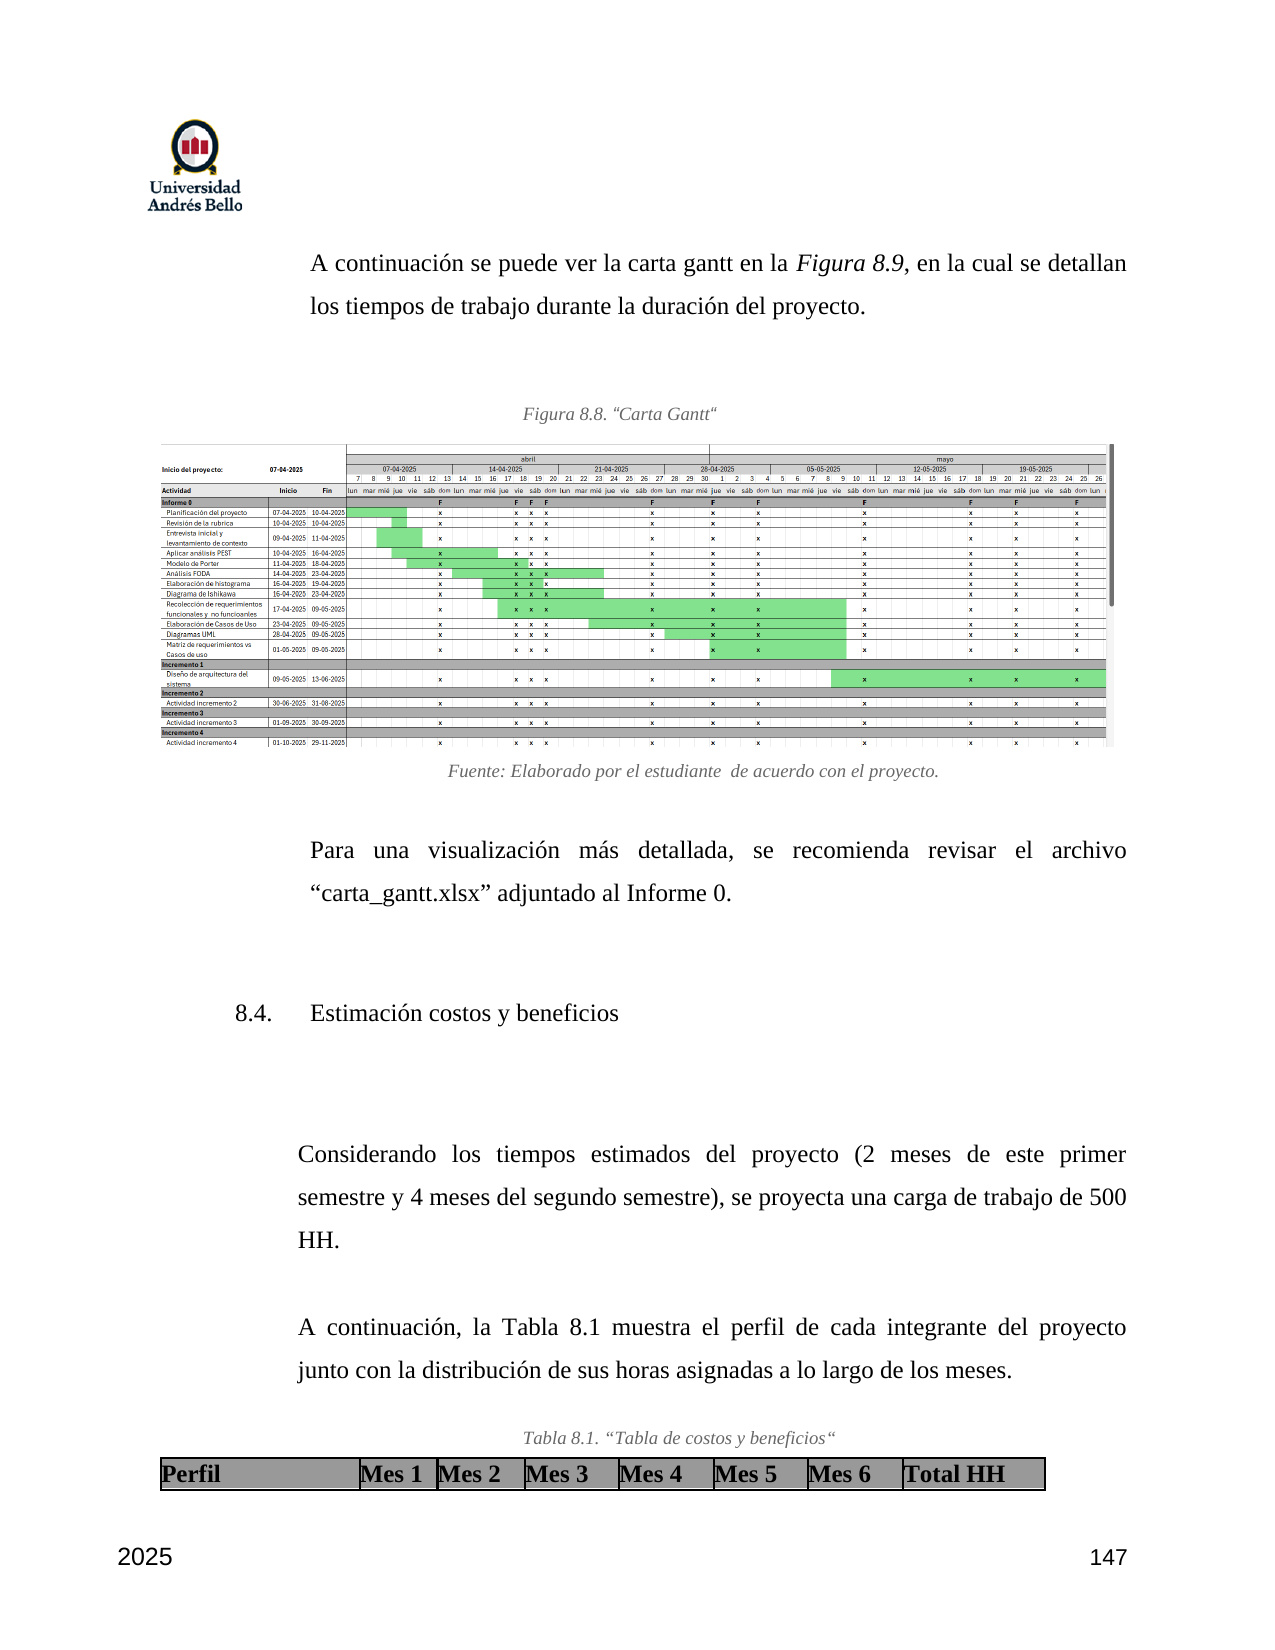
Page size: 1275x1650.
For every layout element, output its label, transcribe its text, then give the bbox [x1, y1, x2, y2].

subtitle Figura 8.8. “Carta Gantt“ [448, 403, 1127, 425]
text A continuación se puede ver la carta gantt en la Figura 8.9, en la cual se detallan los tiempos de trabajo durante la duración del proyecto. [310, 248, 1127, 320]
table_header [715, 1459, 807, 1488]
subtitle Tabla 8.1. “Tabla de costos y beneficios“ [448, 1427, 1127, 1449]
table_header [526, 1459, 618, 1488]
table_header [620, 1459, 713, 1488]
subtitle Estimación costos y beneficios [272, 998, 1127, 1027]
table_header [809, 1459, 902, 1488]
text Para una visualización más detallada, se recomienda revisar el archivo “carta_gantt.xlsx” adjuntado al Informe 0. [310, 835, 1127, 907]
picture [147, 118, 243, 212]
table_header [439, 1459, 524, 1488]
picture [161, 444, 1114, 747]
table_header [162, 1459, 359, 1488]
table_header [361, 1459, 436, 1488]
text Fuente: Elaborado por el estudiante de acuerdo con el proyecto. [373, 760, 1127, 781]
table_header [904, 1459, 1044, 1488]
text Considerando los tiempos estimados del proyecto (2 meses de este primer semestre y 4 meses del segundo semestre), se proyecta una carga de trabajo de 500 HH. A continuación, la Tabla 8.1 muestra el perfil de cada integrante del proyecto junto con la distribución de sus horas asignadas a lo largo de los meses. [298, 1139, 1127, 1384]
